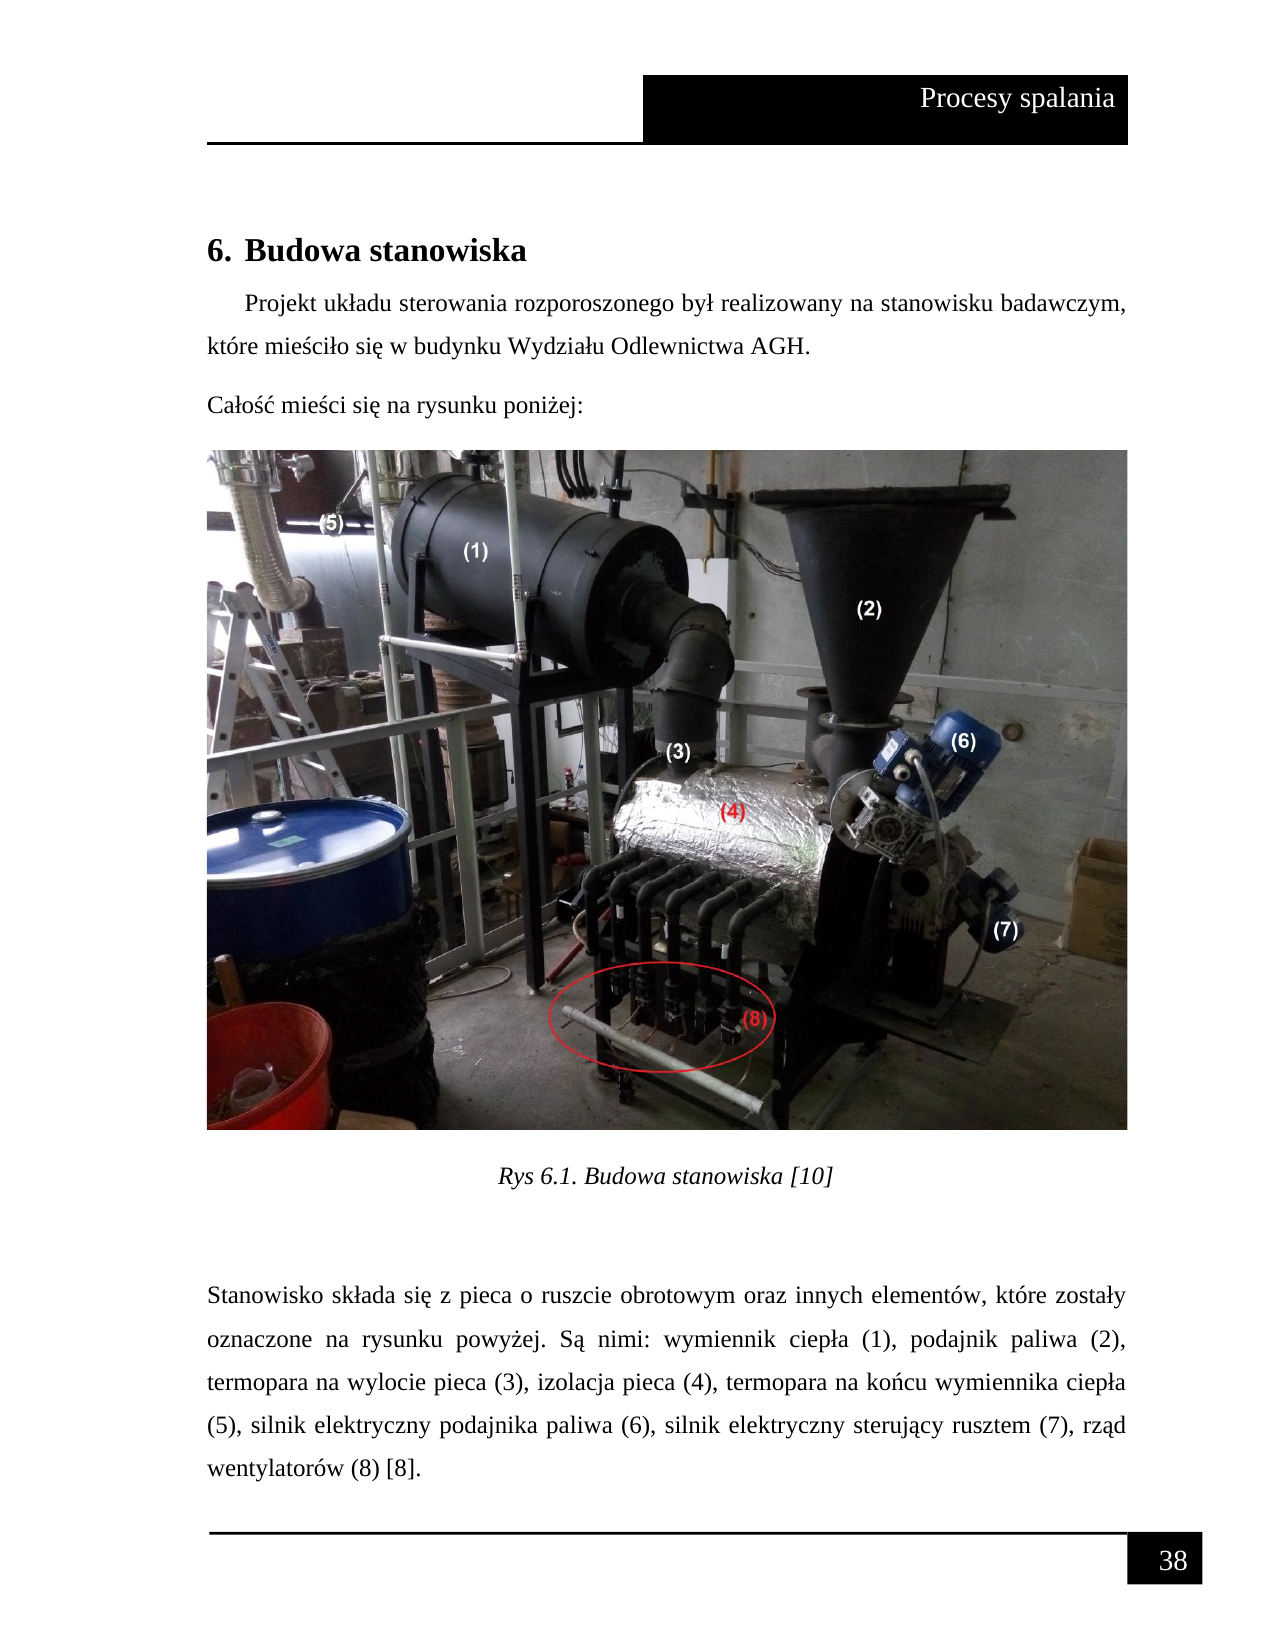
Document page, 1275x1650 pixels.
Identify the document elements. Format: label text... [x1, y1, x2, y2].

text Stanowisko składa się z pieca o ruszcie obrotowym oraz innych elementów, które zostały oznaczone na rysunku powyżej. Są nimi: wymiennik ciepła (1), podajnik paliwa (2), termopara na wylocie pieca (3), izolacja pieca (4), termopara na końcu wymiennika ciepła (5), silnik elektryczny podajnika paliwa (6), silnik elektryczny sterujący rusztem (7), rząd wentylatorów (8) [8]. [207, 1281, 1127, 1482]
text Całość mieści się na rysunku poniżej: [207, 391, 1127, 419]
text Projekt układu sterowania rozporoszonego był realizowany na stanowisku badawczym, które mieściło się w budynku Wydziału Odlewnictwa AGH. [207, 288, 1127, 359]
text Rys 6.1. Budowa stanowiska [10] [207, 1161, 1127, 1190]
subtitle Budowa stanowiska [207, 230, 1127, 268]
